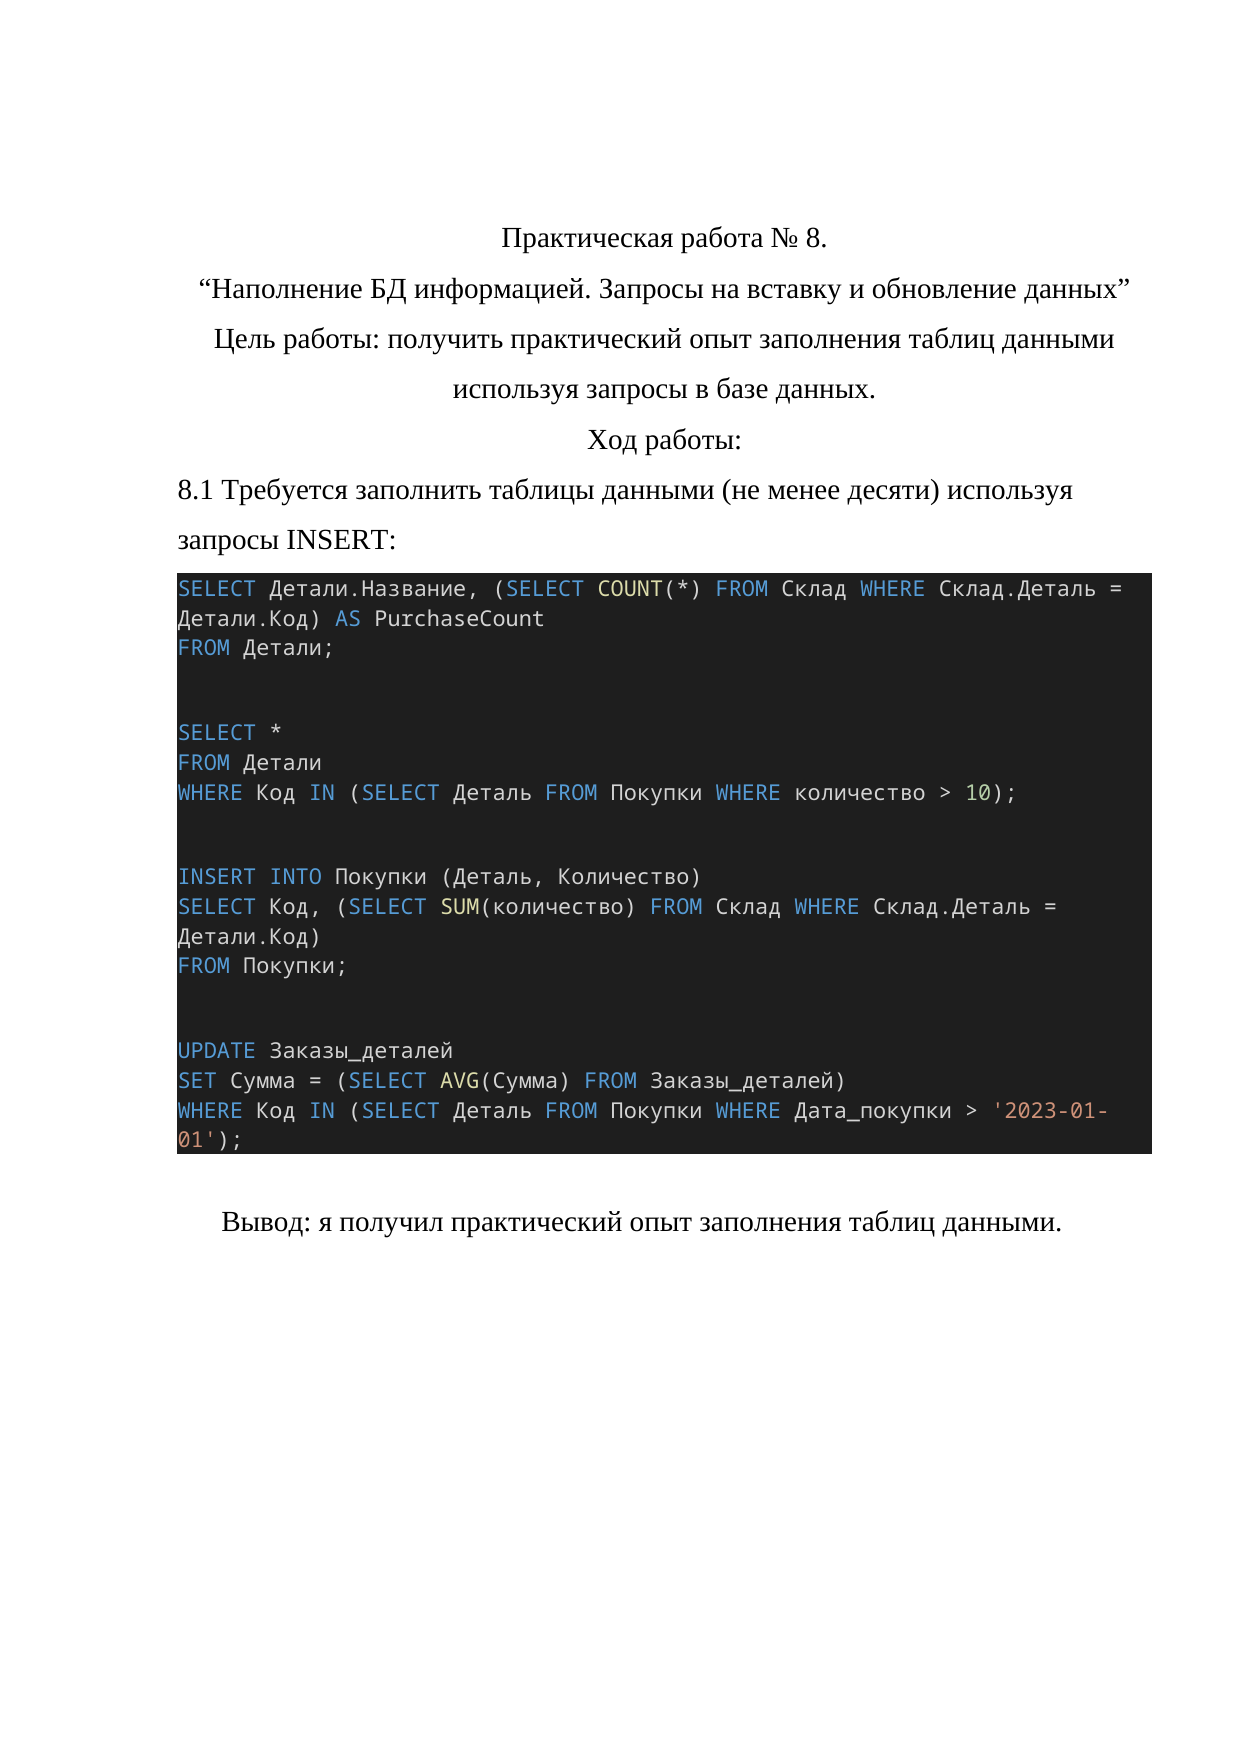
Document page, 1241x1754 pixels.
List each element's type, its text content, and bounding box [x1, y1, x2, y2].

text WHERE Код IN (SELECT Деталь FROM Покупки WHERE Дата_покупки > '2023-01-01'); [177, 1095, 1152, 1154]
list Вывод: я получил практический опыт заполнения таблиц данными. [221, 1204, 1152, 1238]
text FROM Покупки; [177, 951, 1152, 980]
text FROM Детали; [177, 632, 1152, 662]
text “Наполнение БД информацией. Запросы на вставку и обновление данных” [177, 271, 1152, 304]
text WHERE Код IN (SELECT Деталь FROM Покупки WHERE количество > 10); [177, 777, 1152, 806]
text 8.1 Требуется заполнить таблицы данными (не менее десяти) используя запросы INSERT: [177, 472, 1152, 556]
text Цель работы: получить практический опыт заполнения таблиц данными используя запросы в базе данных. [177, 321, 1152, 405]
text SELECT Детали.Название, (SELECT COUNT(*) FROM Склад WHERE Склад.Деталь = Детали.Код) AS PurchaseCount [177, 573, 1152, 632]
text UPDATE Заказы_деталей [177, 1035, 1152, 1065]
text SELECT * [177, 717, 1152, 747]
text Ход работы: [177, 422, 1152, 455]
subtitle Практическая работа № 8. [177, 221, 1152, 254]
text INSERT INTO Покупки (Деталь, Количество) [177, 861, 1152, 891]
text SELECT Код, (SELECT SUM(количество) FROM Склад WHERE Склад.Деталь = Детали.Код) [177, 891, 1152, 951]
text SET Сумма = (SELECT AVG(Сумма) FROM Заказы_деталей) [177, 1065, 1152, 1095]
text FROM Детали [177, 747, 1152, 777]
